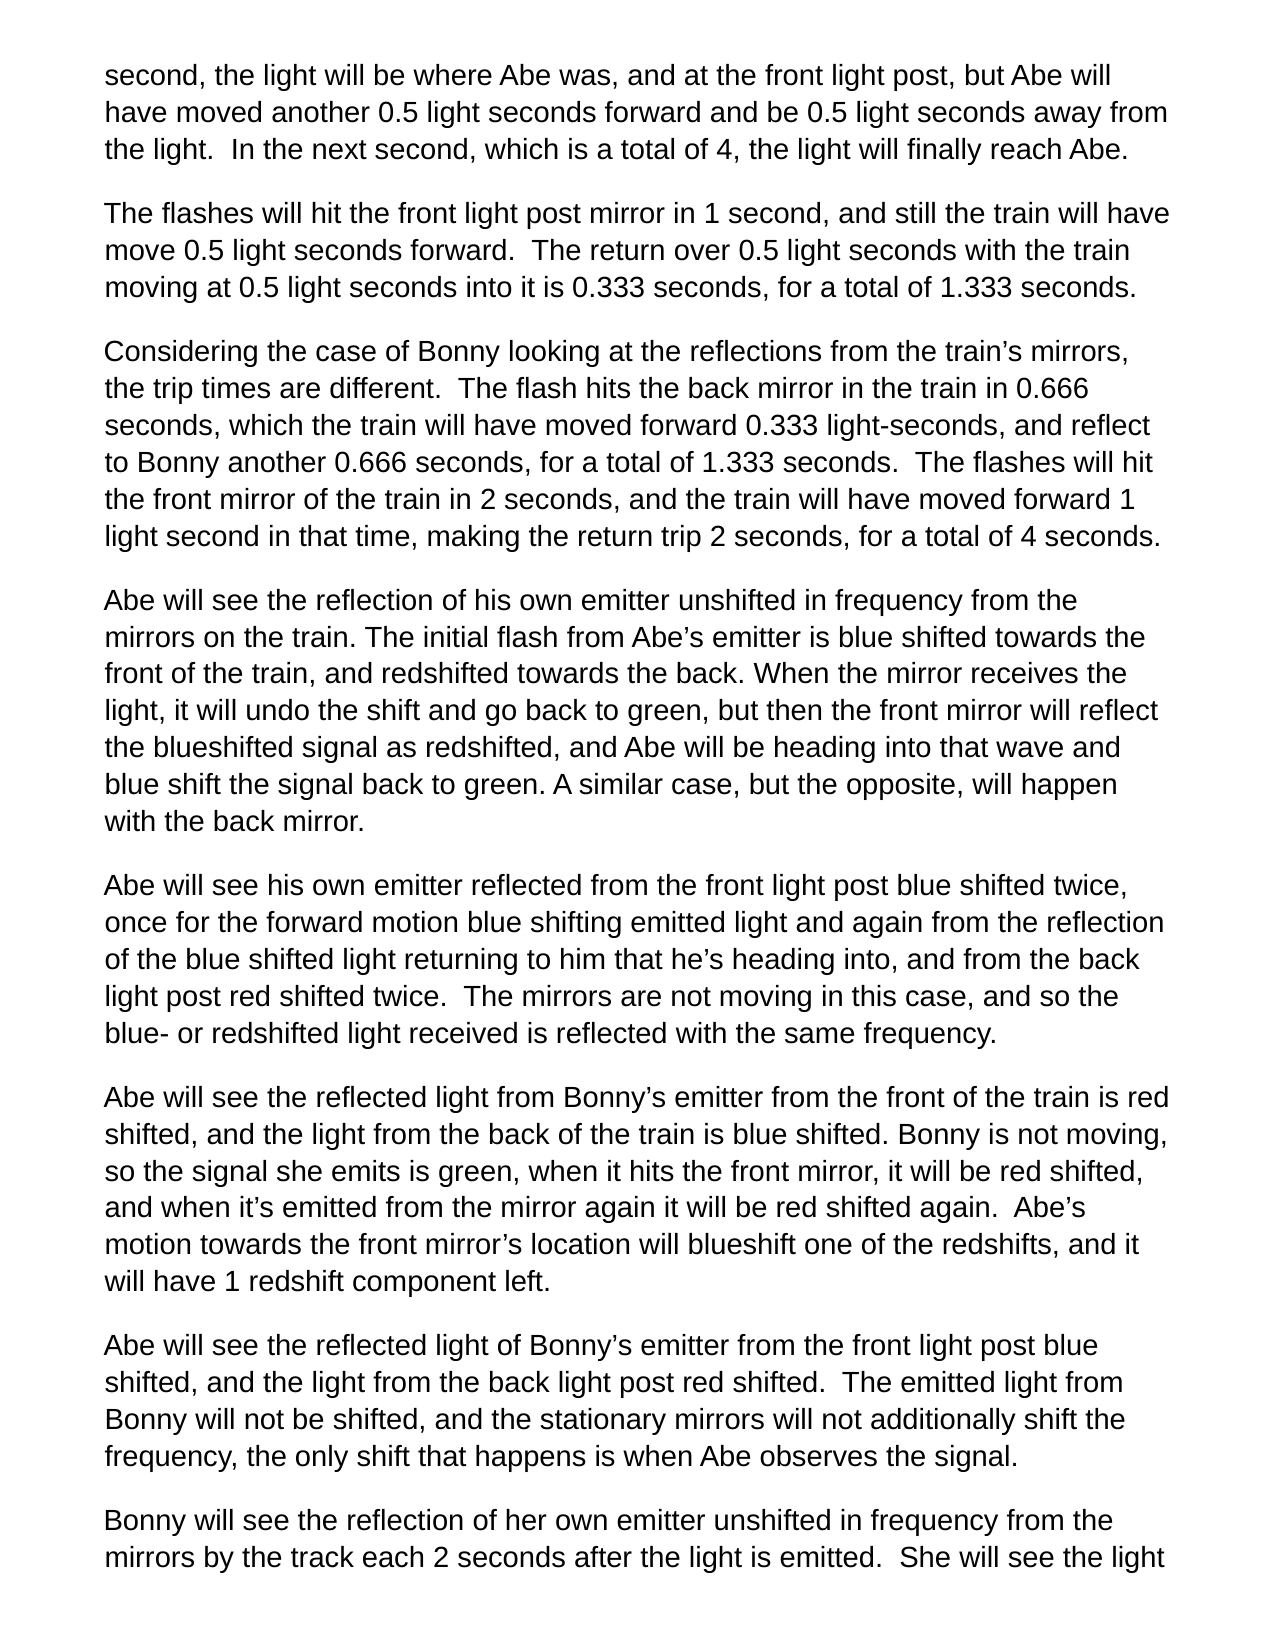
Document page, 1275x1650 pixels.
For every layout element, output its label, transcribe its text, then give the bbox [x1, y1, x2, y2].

text Abe will see the reflected light from Bonny’s emitter from the front of the train is red shifted, and the light from the back of the train is blue shifted. Bonny is not moving, so the signal she emits is green, when it hits the front mirror, it will be red shifted, and when it’s emitted from the mirror again it will be red shifted again. Abe’s motion towards the front mirror’s location will blueshift one of the redshifts, and it will have 1 redshift component left. [103, 1080, 1172, 1298]
text Considering the case of Bonny looking at the reflections from the train’s mirrors, the trip times are different. The flash hits the back mirror in the train in 0.666 seconds, which the train will have moved forward 0.333 light-seconds, and reflect to Bonny another 0.666 seconds, for a total of 1.333 seconds. The flashes will hit the front mirror of the train in 2 seconds, and the train will have moved forward 1 light second in that time, making the return trip 2 seconds, for a total of 4 seconds. [103, 334, 1172, 552]
text Abe will see his own emitter reflected from the front light post blue shifted twice, once for the forward motion blue shifting emitted light and again from the reflection of the blue shifted light returning to him that he’s heading into, and from the back light post red shifted twice. The mirrors are not moving in this case, and so the blue- or redshifted light received is reflected with the same frequency. [103, 868, 1172, 1049]
text Abe will see the reflected light of Bonny’s emitter from the front light post blue shifted, and the light from the back light post red shifted. The emitted light from Bonny will not be shifted, and the stationary mirrors will not additionally shift the frequency, the only shift that happens is when Abe observes the signal. [103, 1328, 1172, 1472]
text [103, 1503, 1172, 1573]
text The flashes will hit the front light post mirror in 1 second, and still the train will have move 0.5 light seconds forward. The return over 0.5 light seconds with the train moving at 0.5 light seconds into it is 0.333 seconds, for a total of 1.333 seconds. [103, 196, 1172, 303]
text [103, 58, 1172, 166]
text Abe will see the reflection of his own emitter unshifted in frequency from the mirrors on the train. The initial flash from Abe’s emitter is blue shifted towards the front of the train, and redshifted towards the back. When the mirror receives the light, it will undo the shift and go back to green, but then the front mirror will reflect the blueshifted signal as redshifted, and Abe will be heading into that wave and blue shift the signal back to green. A similar case, but the opposite, will happen with the back mirror. [103, 583, 1172, 837]
